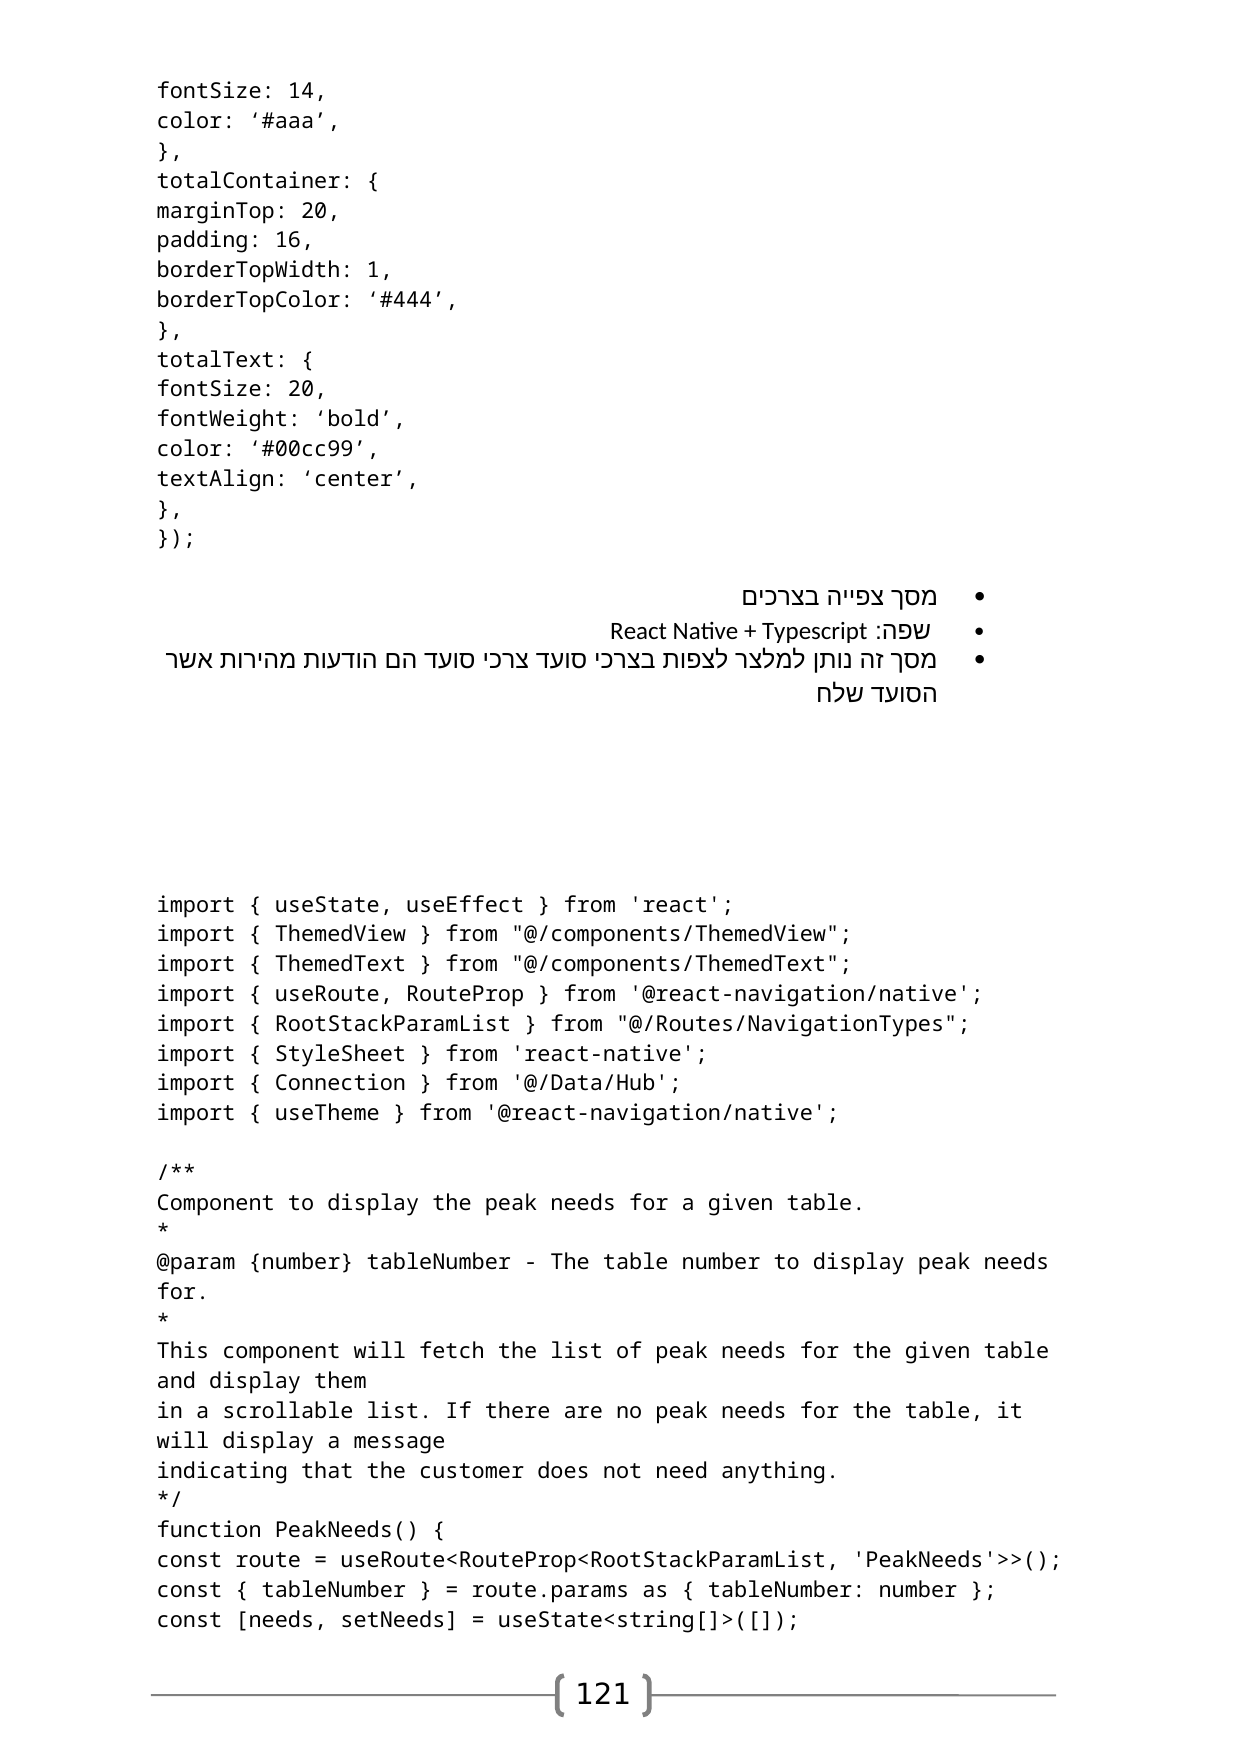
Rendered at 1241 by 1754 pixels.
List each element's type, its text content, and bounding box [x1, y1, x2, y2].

text fontSize: 14, [156, 75, 1088, 105]
text color: ‘#aaa’, [156, 105, 1088, 135]
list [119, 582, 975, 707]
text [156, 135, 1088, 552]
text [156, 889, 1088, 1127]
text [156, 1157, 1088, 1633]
